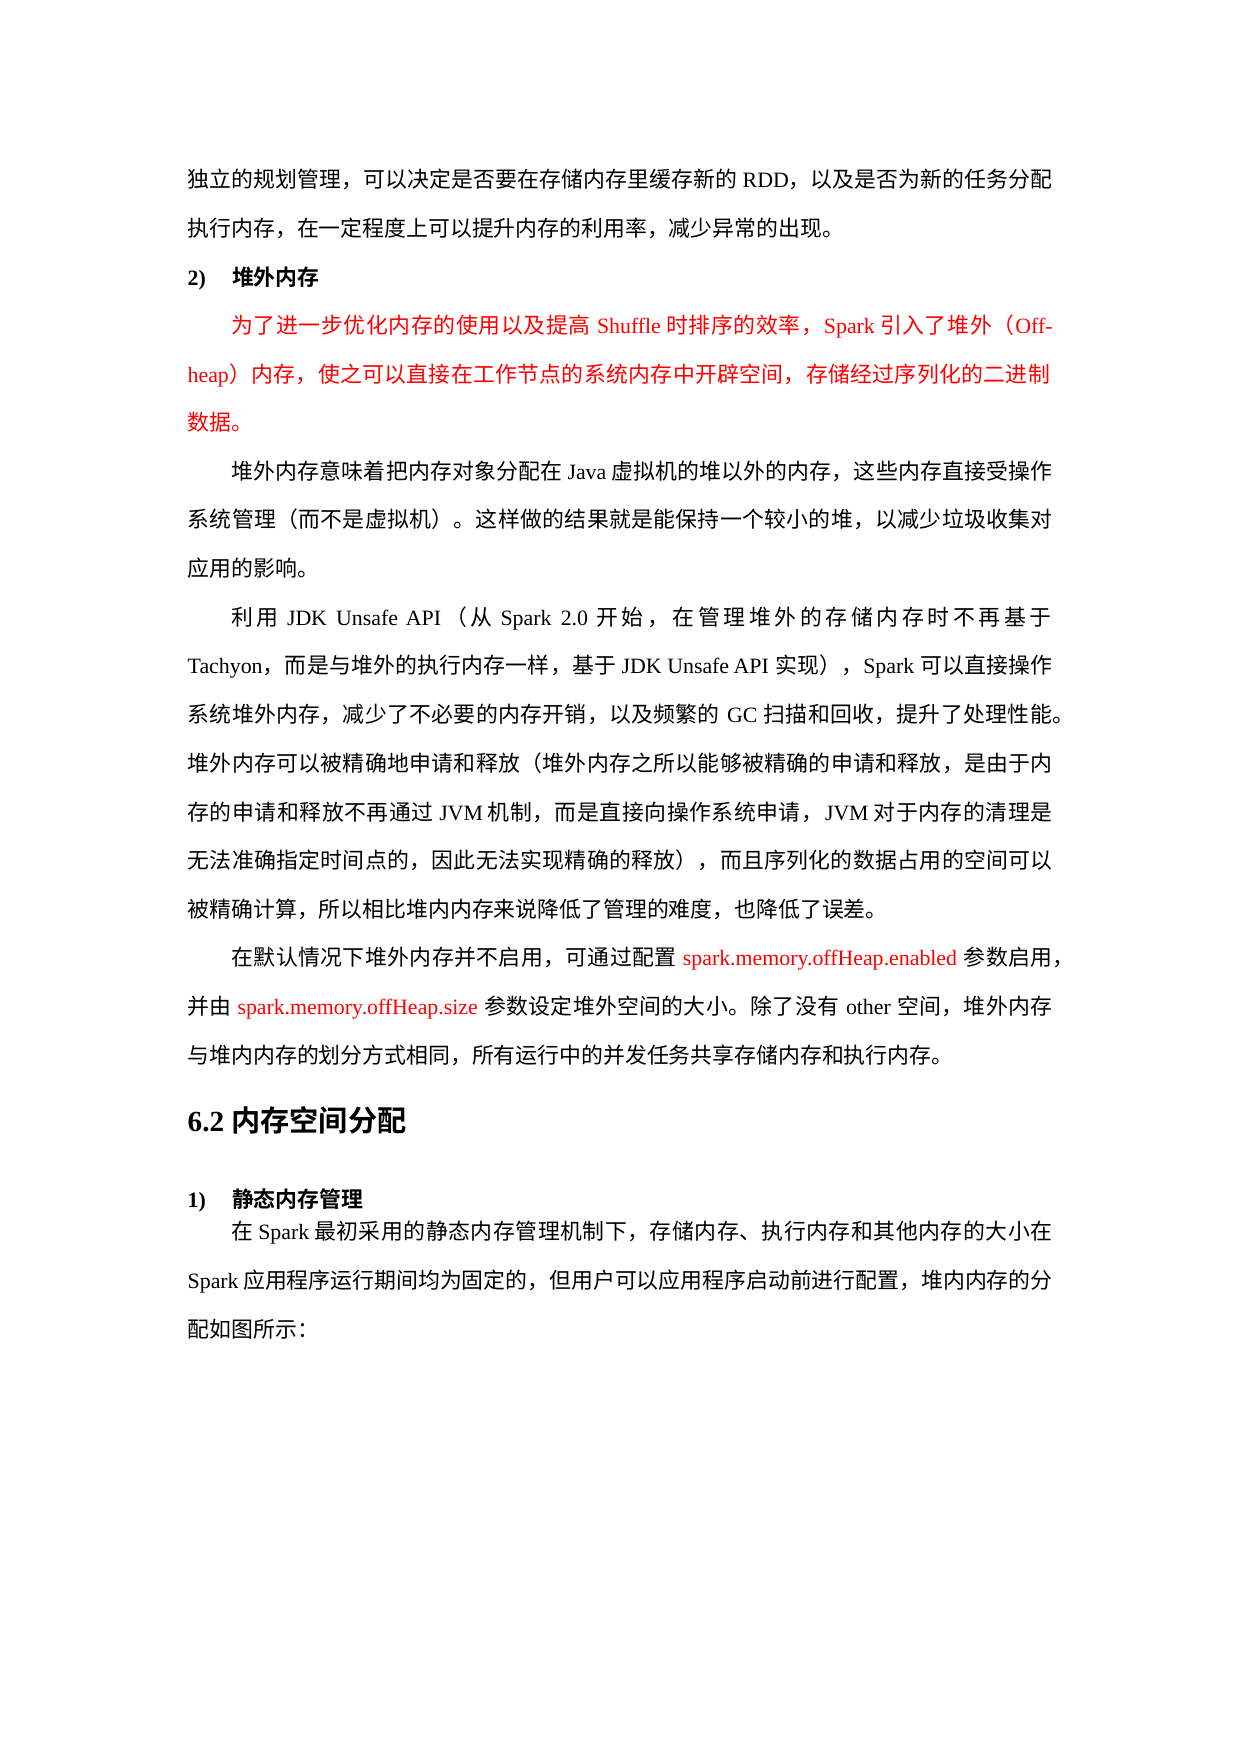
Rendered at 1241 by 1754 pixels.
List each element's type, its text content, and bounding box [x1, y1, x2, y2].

list 堆外内存 [187, 259, 1053, 292]
text 在Spark最初采用的静态内存管理机制下，存储内存、执行内存和其他内存的大小在Spark应用程序运行期间均为固定的，但用户可以应用程序启动前进行配置，堆内内存的分配如图所示： [187, 1214, 1053, 1344]
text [187, 162, 1053, 243]
text 利用JDK Unsafe API（从Spark 2.0开始，在管理堆外的存储内存时不再基于Tachyon，而是与堆外的执行内存一样，基于 JDK Unsafe API 实现），Spark 可以直接操作系统堆外内存，减少了不必要的内存开销，以及频繁的 GC 扫描和回收，提升了处理性能。堆外内存可以被精确地申请和释放（堆外内存之所以能够被精确的申请和释放，是由于内存的申请和释放不再通过JVM机制，而是直接向操作系统申请，JVM对于内存的清理是无法准确指定时间点的，因此无法实现精确的释放），而且序列化的数据占用的空间可以被精确计算，所以相比堆内内存来说降低了管理的难度，也降低了误差。 [187, 599, 1053, 924]
text 为了进一步优化内存的使用以及提高Shuffle时排序的效率，Spark引入了堆外（Off-heap）内存，使之可以直接在工作节点的系统内存中开辟空间，存储经过序列化的二进制数据。 [187, 307, 1053, 437]
text 在默认情况下堆外内存并不启用，可通过配置 spark.memory.offHeap.enabled 参数启用，并由 spark.memory.offHeap.size 参数设定堆外空间的大小。除了没有 other 空间，堆外内存与堆内内存的划分方式相同，所有运行中的并发任务共享存储内存和执行内存。 [187, 940, 1053, 1070]
text 堆外内存意味着把内存对象分配在Java虚拟机的堆以外的内存，这些内存直接受操作系统管理（而不是虚拟机）。这样做的结果就是能保持一个较小的堆，以减少垃圾收集对应用的影响。 [187, 453, 1053, 583]
list 静态内存管理 [187, 1181, 1053, 1214]
subtitle 6.2 内存空间分配 [187, 1086, 1053, 1151]
